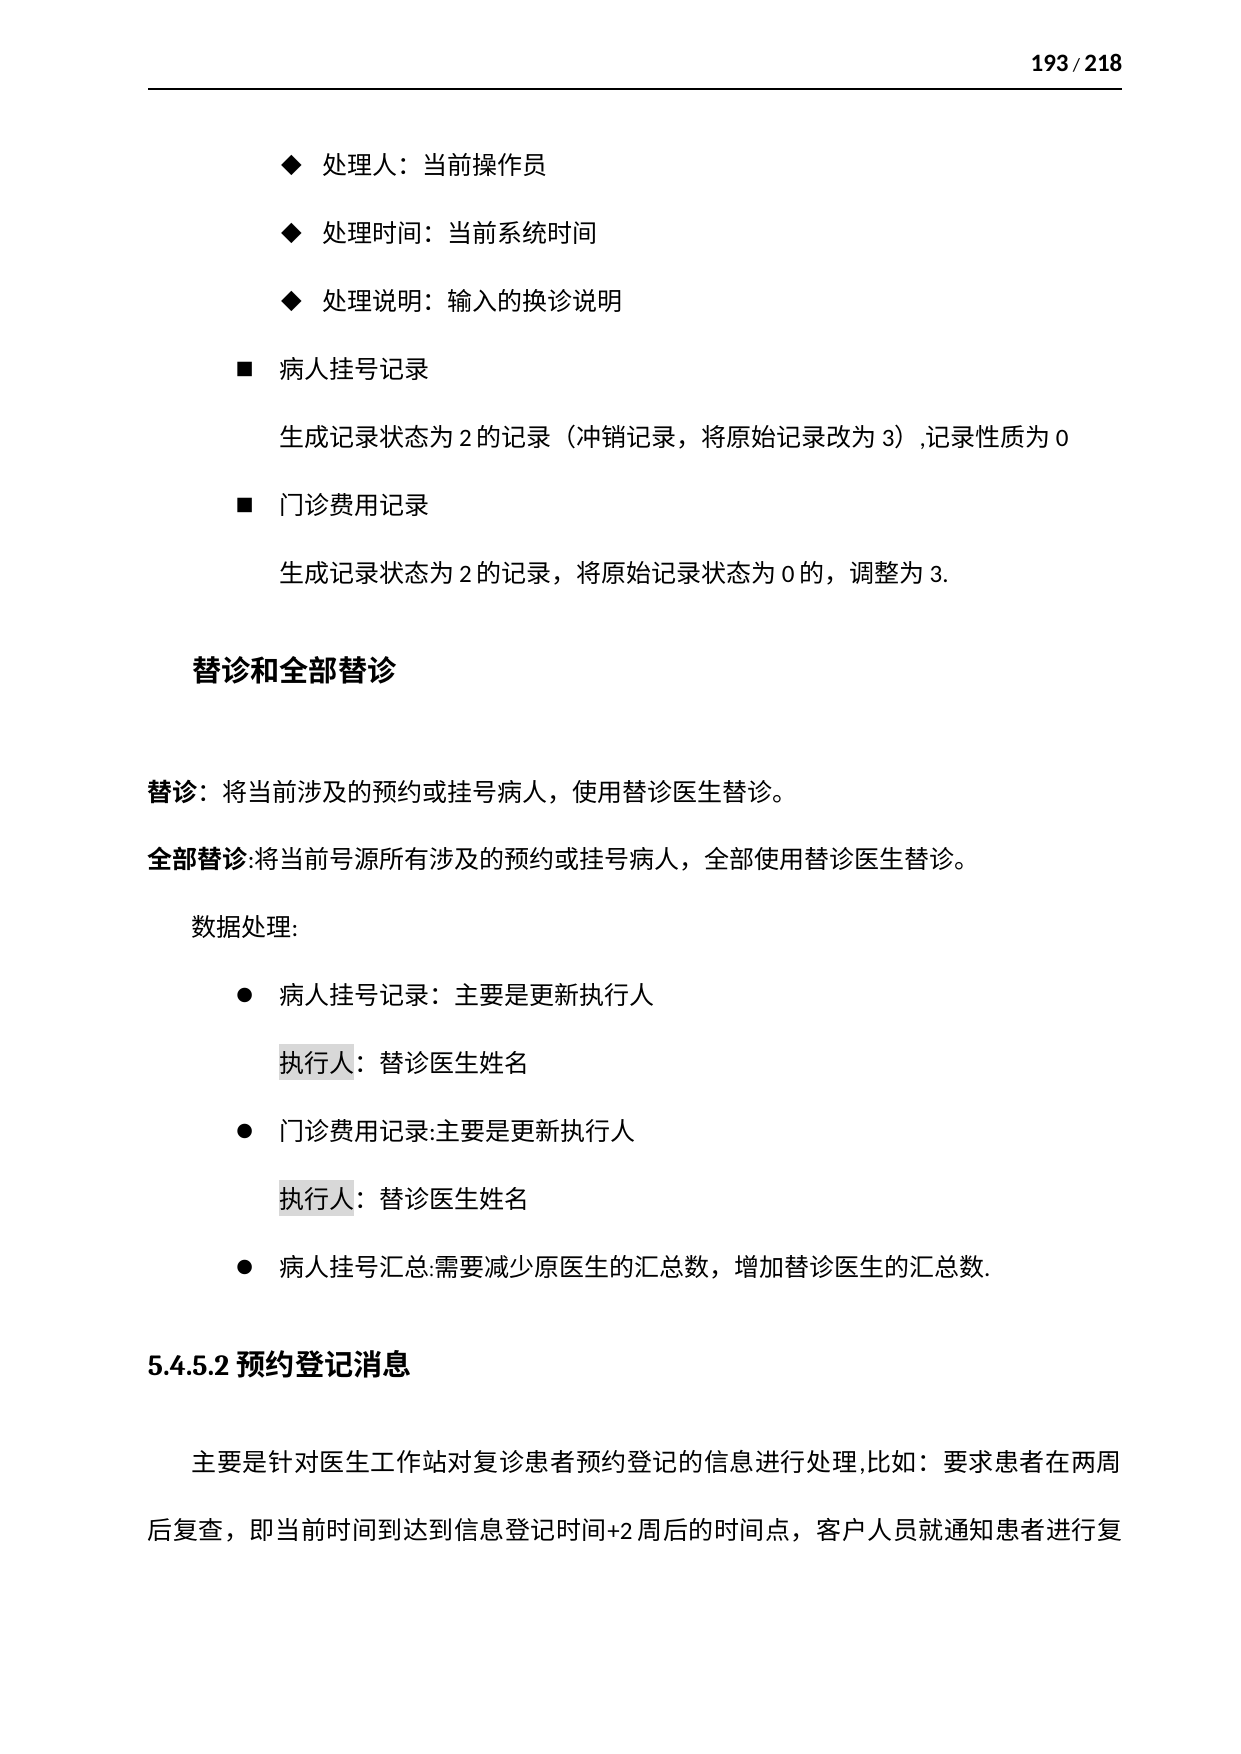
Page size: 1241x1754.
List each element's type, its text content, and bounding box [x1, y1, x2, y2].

list 病人挂号汇总:需要减少原医生的汇总数，增加替诊医生的汇总数. [235, 1232, 1122, 1299]
list 门诊费用记录:主要是更新执行人 [235, 1096, 1122, 1164]
list 病人挂号记录 [235, 334, 1122, 402]
text 执行人：替诊医生姓名 [279, 1164, 1122, 1232]
list 门诊费用记录 [235, 469, 1122, 537]
text 数据处理: [148, 892, 1122, 960]
subtitle 预约登记消息 [148, 1329, 1122, 1397]
subtitle 替诊和全部替诊 [192, 634, 1122, 702]
list 处理人：当前操作员 [279, 130, 1122, 198]
list 生成记录状态为2的记录，将原始记录状态为0的，调整为3. [279, 537, 1122, 605]
text 全部替诊:将当前号源所有涉及的预约或挂号病人，全部使用替诊医生替诊。 [148, 824, 1122, 892]
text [148, 1427, 1122, 1563]
list 处理时间：当前系统时间 [279, 198, 1122, 266]
list 执行人：替诊医生姓名 [279, 1028, 1122, 1096]
list 生成记录状态为2的记录（冲销记录，将原始记录改为3）,记录性质为0 [279, 402, 1122, 469]
text 替诊：将当前涉及的预约或挂号病人，使用替诊医生替诊。 [148, 756, 1122, 824]
list 处理说明：输入的换诊说明 [279, 266, 1122, 334]
list 病人挂号记录：主要是更新执行人 [235, 960, 1122, 1028]
